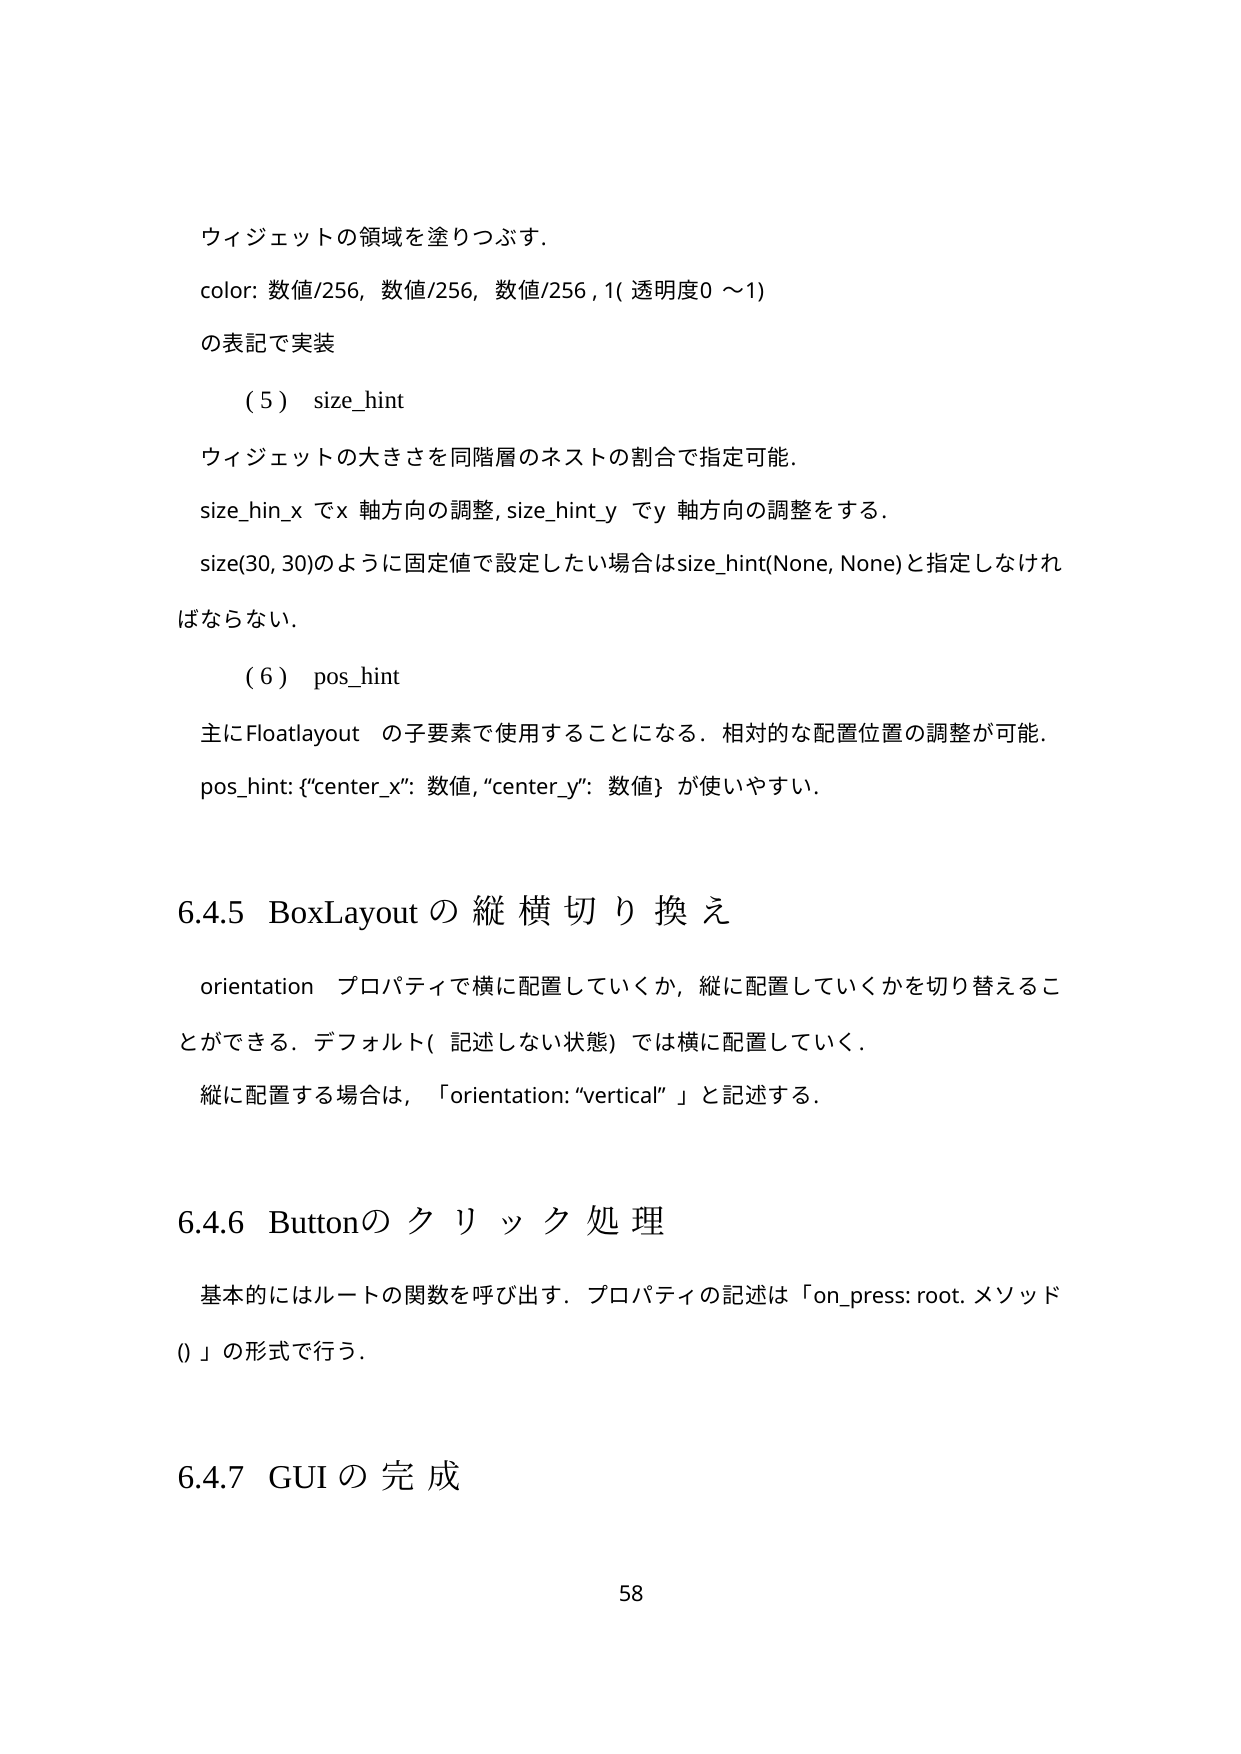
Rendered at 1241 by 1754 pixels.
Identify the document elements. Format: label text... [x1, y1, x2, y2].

text color: 数値/256, 数値/256, 数値/256 , 1(透明度0～1) [177, 270, 1063, 308]
subtitle size_hint [236, 381, 1063, 418]
text 主にFloatlayoutの子要素で使用することになる. 相対的な配置位置の調整が可能. [177, 713, 1063, 751]
subtitle pos_hint [236, 657, 1063, 694]
subtitle Buttonのクリック処理 [133, 1181, 1063, 1256]
text size(30, 30)のように固定値で設定したい場合はsize_hint(None, None)と指定しなければならない. [177, 543, 1063, 637]
text ウィジェットの大きさを同階層のネストの割合で指定可能. [177, 437, 1063, 474]
text 基本的にはルートの関数を呼び出す. プロパティの記述は「on_press: root.メソッド()」の形式で行う. [177, 1275, 1063, 1369]
subtitle BoxLayoutの縦横切り換え [133, 872, 1063, 947]
text の表記で実装 [177, 323, 1063, 361]
text pos_hint: {“center_x”: 数値, “center_y”: 数値}が使いやすい. [177, 766, 1063, 804]
subtitle GUIの完成 [133, 1437, 1063, 1512]
text size_hin_x でx軸方向の調整, size_hint_yでy軸方向の調整をする. [177, 490, 1063, 528]
text orientationプロパティで横に配置していくか, 縦に配置していくかを切り替えることができる. デフォルト(記述しない状態)では横に配置していく. [177, 966, 1063, 1059]
text 縦に配置する場合は,「orientation: “vertical”」と記述する. [177, 1075, 1063, 1113]
text ウィジェットの領域を塗りつぶす. [177, 217, 1063, 254]
